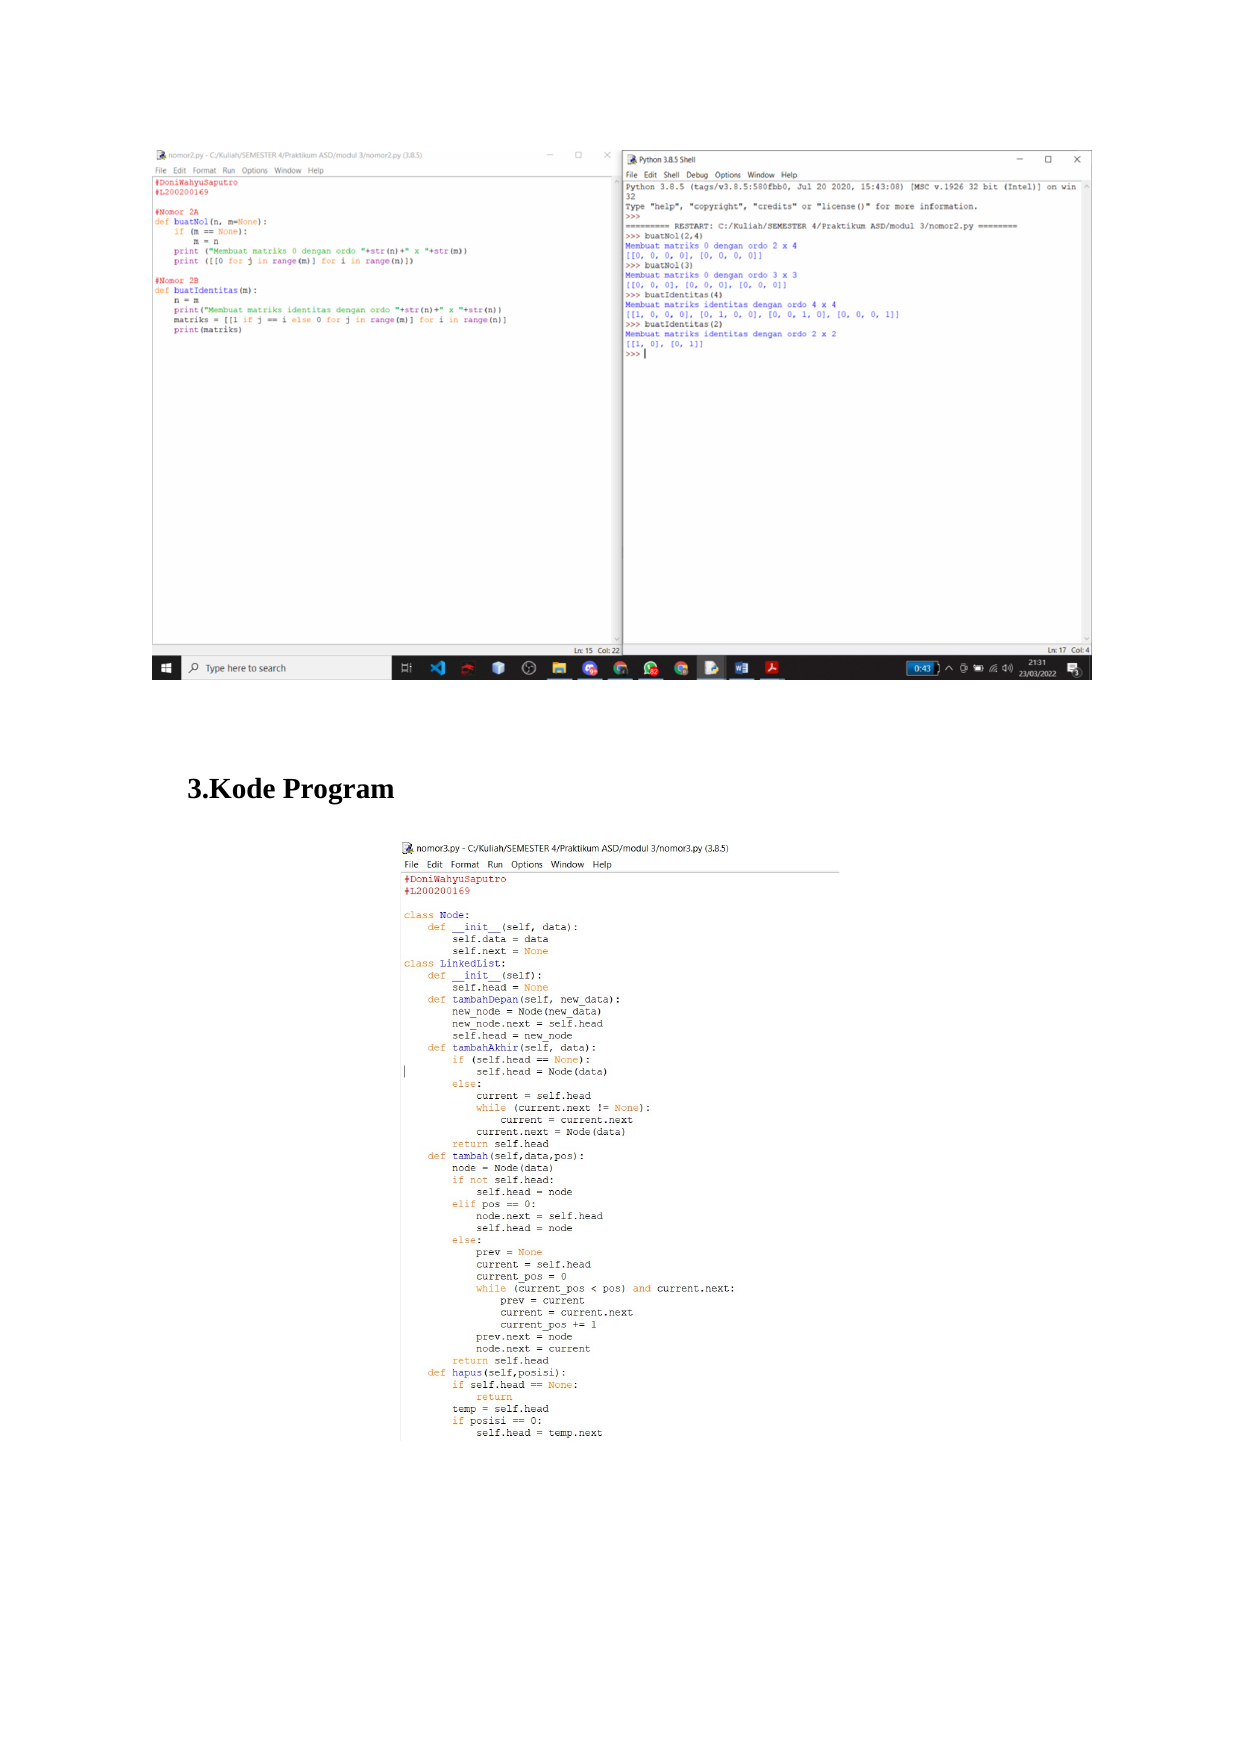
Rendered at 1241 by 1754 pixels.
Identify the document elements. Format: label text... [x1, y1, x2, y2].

picture [400, 839, 840, 1441]
text 3.Kode Program [187, 771, 1092, 805]
picture [151, 150, 1092, 680]
